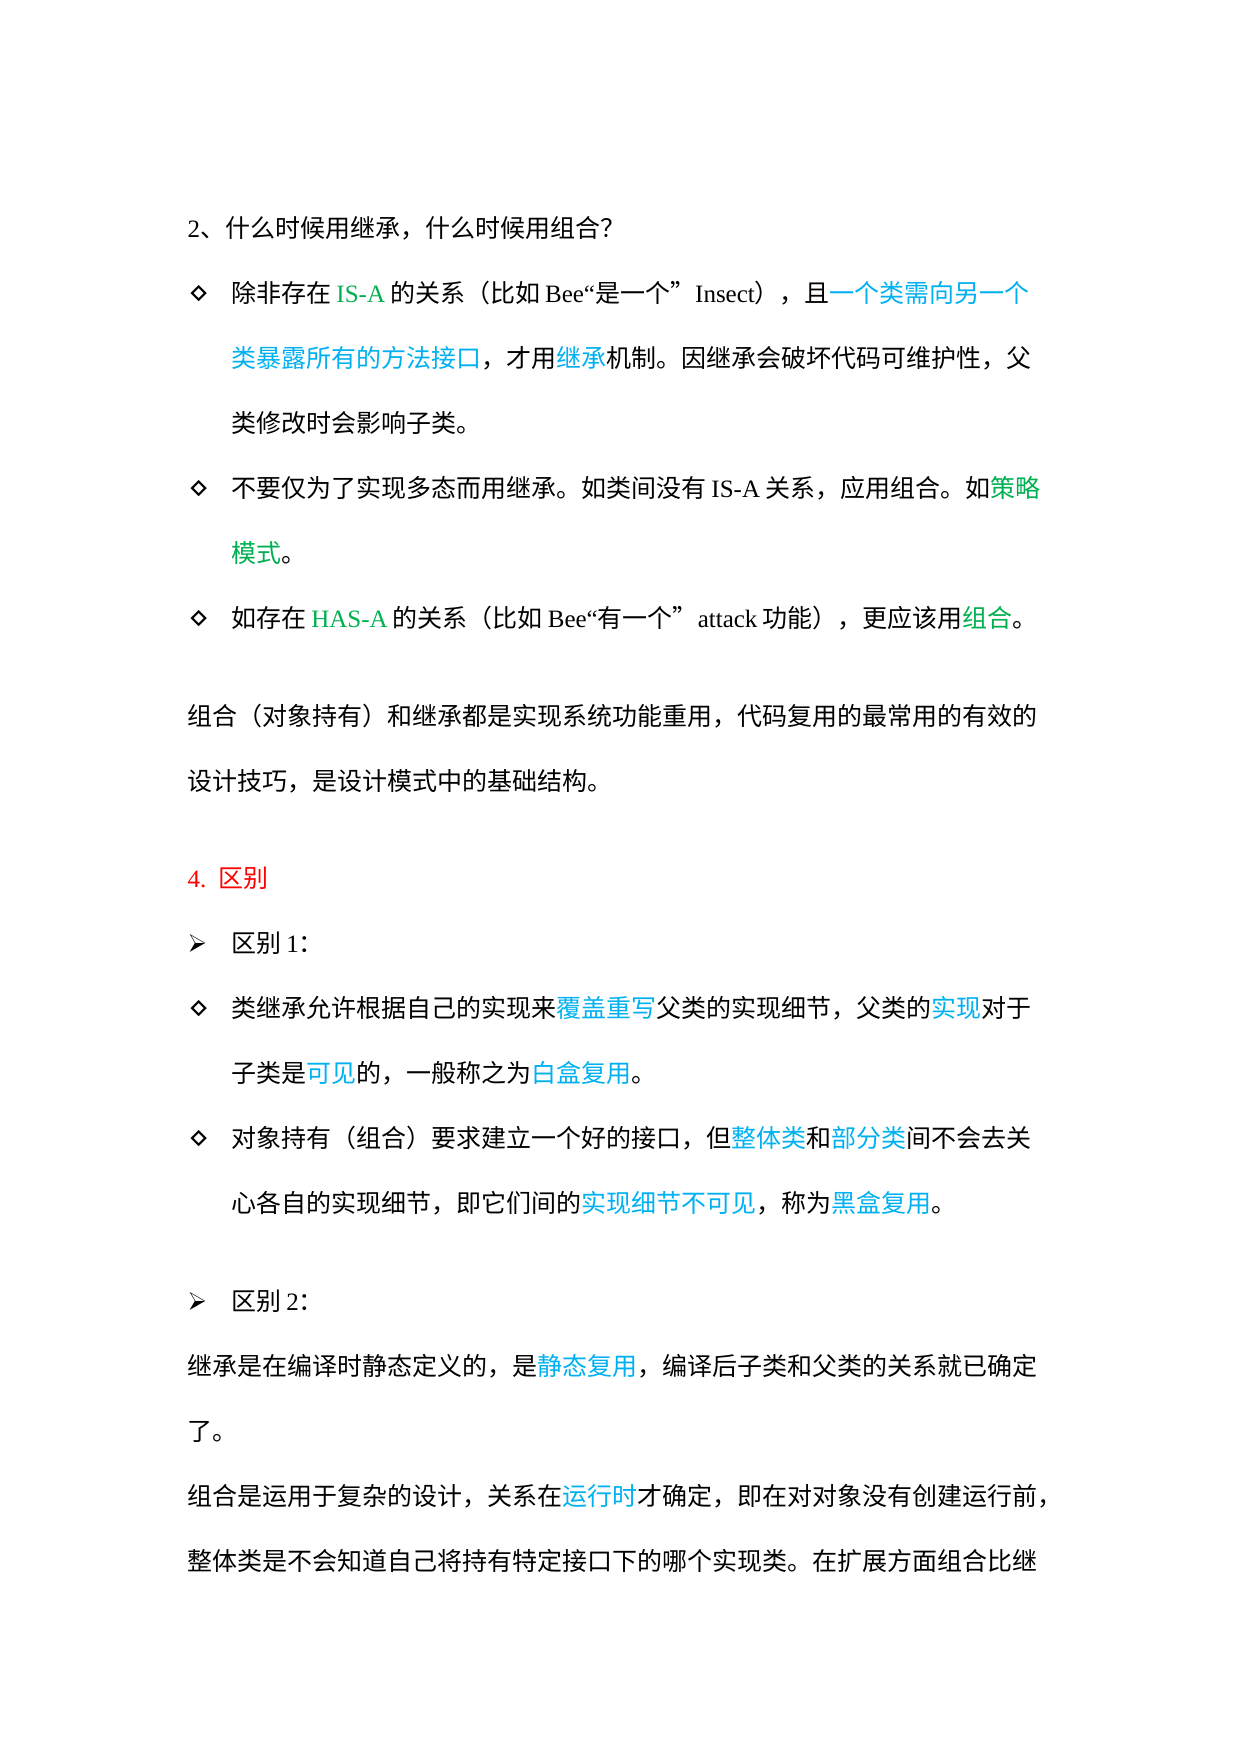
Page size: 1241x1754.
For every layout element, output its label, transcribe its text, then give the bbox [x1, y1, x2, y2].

list 类继承允许根据自己的实现来覆盖重写父类的实现细节，父类的实现对于子类是可见的，一般称之为白盒复用。 [187, 974, 1053, 1104]
text 2、什么时候用继承，什么时候用组合？ [187, 194, 1053, 259]
list 如存在HAS-A的关系（比如Bee“有一个”attack功能），更应该用组合。 [187, 584, 1053, 649]
list 区别2： [187, 1267, 1053, 1332]
text 4. 区别 [187, 844, 1053, 909]
text 组合（对象持有）和继承都是实现系统功能重用，代码复用的最常用的有效的设计技巧，是设计模式中的基础结构。 [187, 682, 1053, 812]
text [187, 1462, 1053, 1592]
text 继承是在编译时静态定义的，是静态复用，编译后子类和父类的关系就已确定了。 [187, 1332, 1053, 1462]
list 除非存在IS-A的关系（比如Bee“是一个”Insect），且一个类需向另一个类暴露所有的方法接口，才用继承机制。因继承会破坏代码可维护性，父类修改时会影响子类。 [187, 259, 1053, 454]
list 对象持有（组合）要求建立一个好的接口，但整体类和部分类间不会去关心各自的实现细节，即它们间的实现细节不可见，称为黑盒复用。 [187, 1104, 1053, 1234]
list 不要仅为了实现多态而用继承。如类间没有IS-A关系，应用组合。如策略模式。 [187, 454, 1053, 584]
list 区别1： [187, 909, 1053, 974]
